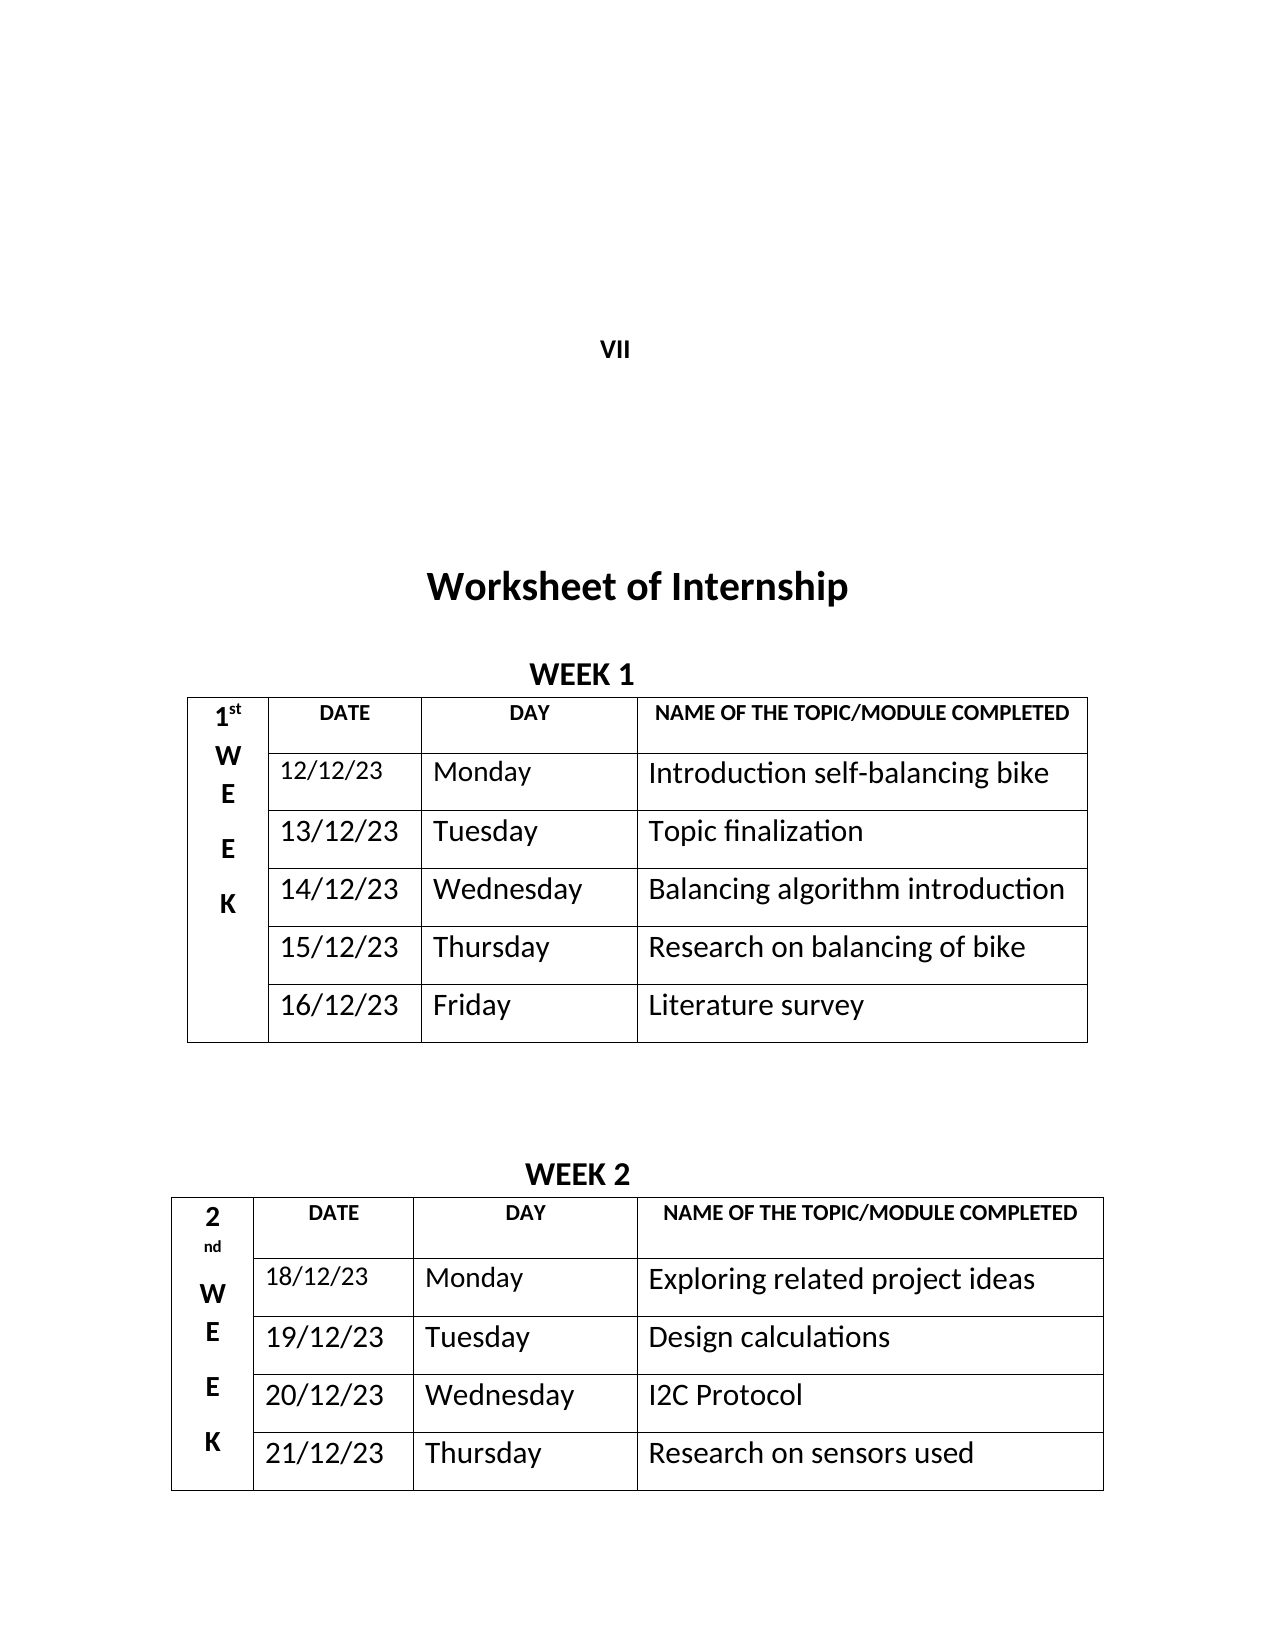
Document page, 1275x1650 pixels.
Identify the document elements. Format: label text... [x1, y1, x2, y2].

table_cell Thursday [414, 1433, 637, 1489]
table_header NAME OF THE TOPIC/MODULE COMPLETED [638, 1198, 1103, 1258]
table_cell Design calculations [638, 1317, 1103, 1374]
table_cell 14/12/23 [269, 869, 421, 926]
table_cell 19/12/23 [254, 1317, 413, 1374]
table_cell Thursday [422, 927, 637, 984]
table_cell Literature survey [638, 985, 1087, 1042]
table_cell 18/12/23 [254, 1259, 413, 1316]
table_cell Tuesday [422, 811, 637, 868]
table_cell Research on sensors used [638, 1433, 1103, 1489]
text Worksheet of Internship [150, 560, 1125, 611]
table_cell Monday [414, 1259, 637, 1316]
table_cell Wednesday [414, 1375, 637, 1432]
table_cell Topic finalization [638, 811, 1087, 868]
table_header DAY [414, 1198, 637, 1258]
table_cell 13/12/23 [269, 811, 421, 868]
table_header 2ndWE E K [172, 1198, 253, 1489]
table_cell Monday [422, 754, 637, 810]
table_cell 16/12/23 [269, 985, 421, 1042]
table_header NAME OF THE TOPIC/MODULE COMPLETED [638, 698, 1087, 752]
table_cell Research on balancing of bike [638, 927, 1087, 984]
table_cell 12/12/23 [269, 754, 421, 810]
table_cell Introduction self-balancing bike [638, 754, 1087, 810]
text WEEK 2 [150, 1153, 1125, 1193]
table_cell Exploring related project ideas [638, 1259, 1103, 1316]
table_cell 21/12/23 [254, 1433, 413, 1489]
table_header DATE [269, 698, 421, 752]
table_cell Tuesday [414, 1317, 637, 1374]
table_cell Friday [422, 985, 637, 1042]
table_cell Wednesday [422, 869, 637, 926]
table_header 1st WE E K [188, 698, 268, 1042]
table_cell 15/12/23 [269, 927, 421, 984]
table_cell Balancing algorithm introduction [638, 869, 1087, 926]
text WEEK 1 [150, 653, 1125, 694]
table_header DATE [254, 1198, 413, 1258]
text VII [150, 332, 1125, 365]
table_header DAY [422, 698, 637, 752]
table_cell I2C Protocol [638, 1375, 1103, 1432]
table_cell 20/12/23 [254, 1375, 413, 1432]
